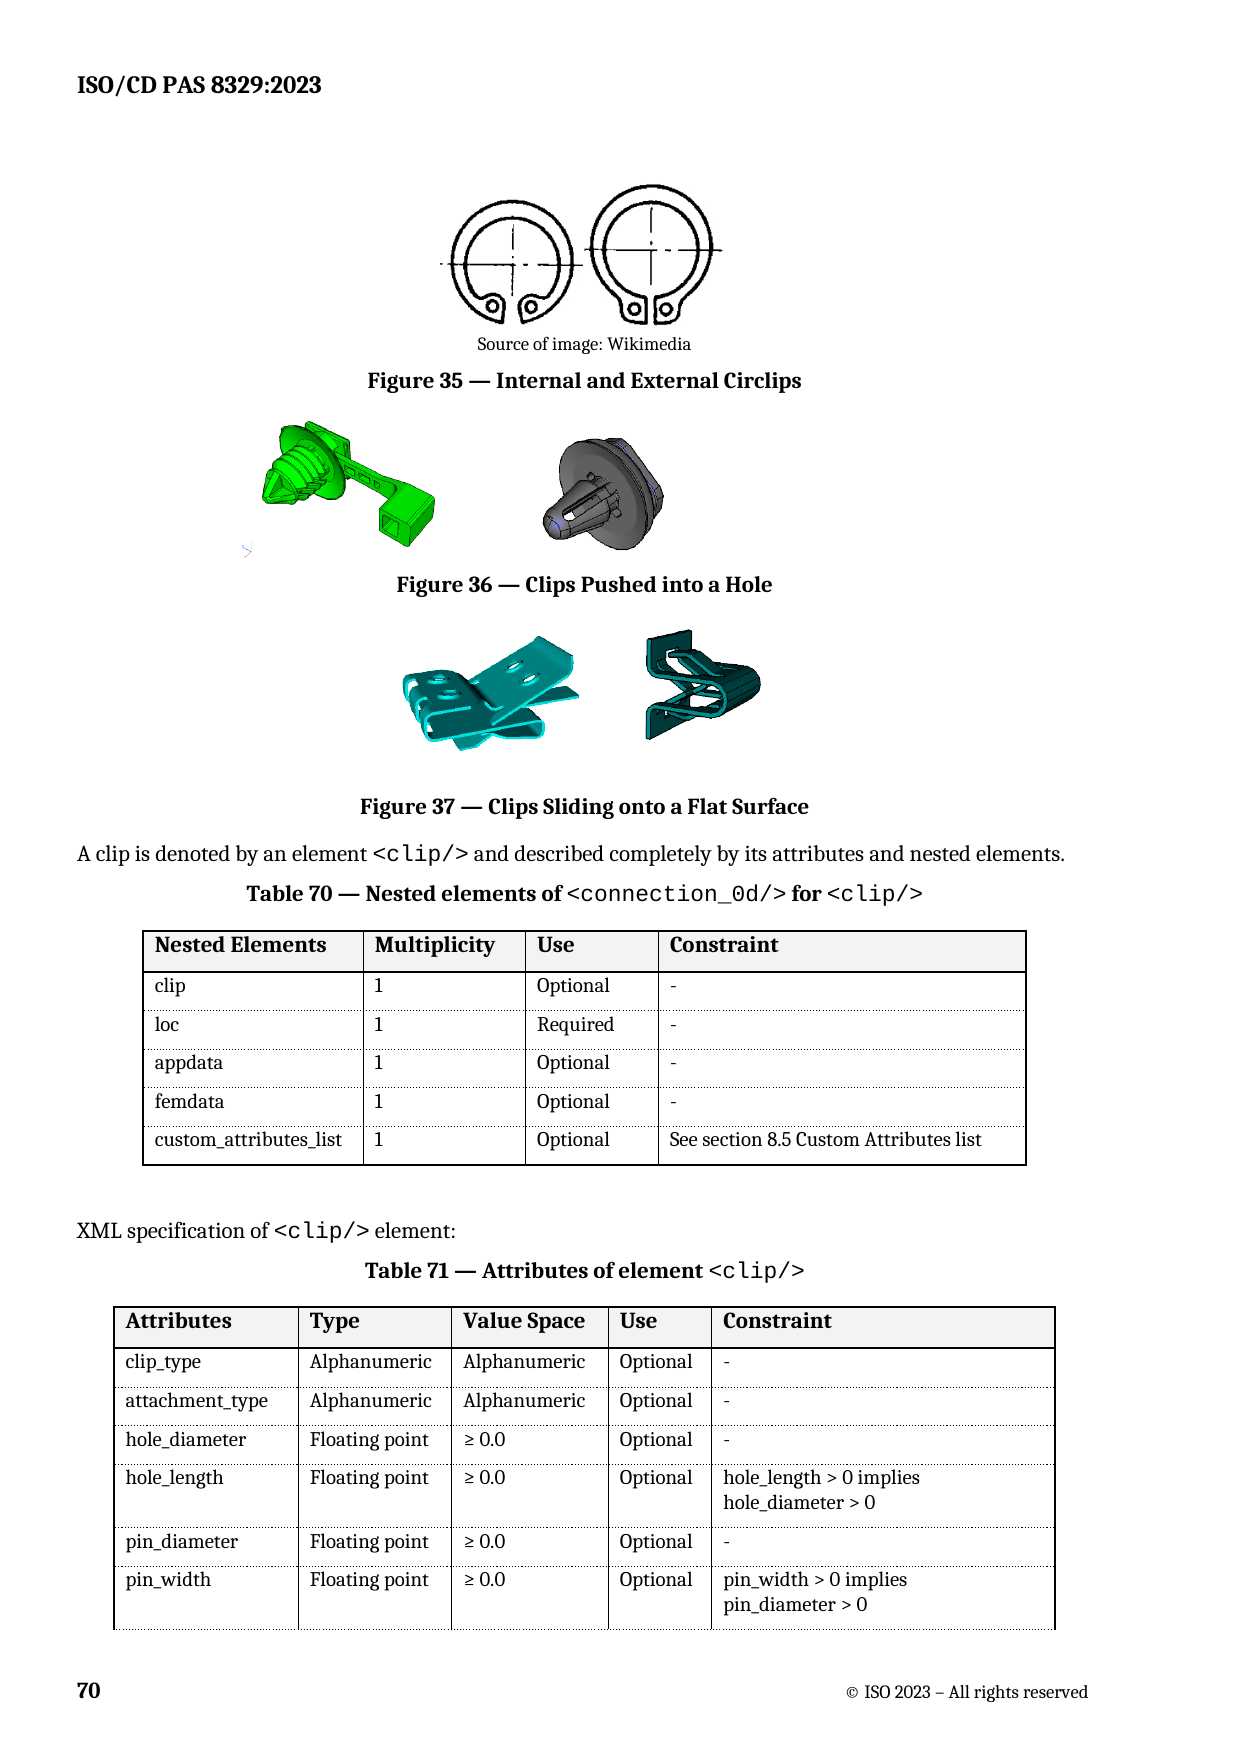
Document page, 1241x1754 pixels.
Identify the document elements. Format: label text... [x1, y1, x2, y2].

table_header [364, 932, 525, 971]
list Source of image: Wikimedia [77, 330, 1092, 355]
text Figure 37 — Clips Sliding onto a Flat Surface [77, 794, 1092, 820]
text Table 70 — Nested elements of <connection_0d/> for <clip/> [77, 881, 1092, 909]
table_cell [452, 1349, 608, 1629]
text Figure 35 — Internal and External Circlips [77, 368, 1092, 394]
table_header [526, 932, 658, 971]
picture [531, 430, 669, 559]
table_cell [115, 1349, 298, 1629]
text A clip is denoted by an element <clip/> and described completely by its attributes and nested elements. [77, 841, 1092, 869]
picture [391, 629, 586, 756]
text Table 71 — Attributes of element <clip/> [77, 1258, 1092, 1285]
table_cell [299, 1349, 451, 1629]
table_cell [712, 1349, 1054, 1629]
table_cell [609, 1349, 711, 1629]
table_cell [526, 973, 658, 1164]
picture [241, 415, 439, 559]
text XML specification of <clip/> element: [77, 1218, 1092, 1245]
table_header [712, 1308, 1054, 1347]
picture [433, 173, 736, 331]
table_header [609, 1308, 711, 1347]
picture [616, 618, 778, 756]
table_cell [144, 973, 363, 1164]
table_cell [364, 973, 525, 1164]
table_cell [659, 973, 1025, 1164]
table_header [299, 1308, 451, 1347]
text Figure 36 — Clips Pushed into a Hole [77, 571, 1092, 598]
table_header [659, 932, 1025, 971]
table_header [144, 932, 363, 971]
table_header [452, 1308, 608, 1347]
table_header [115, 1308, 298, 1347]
